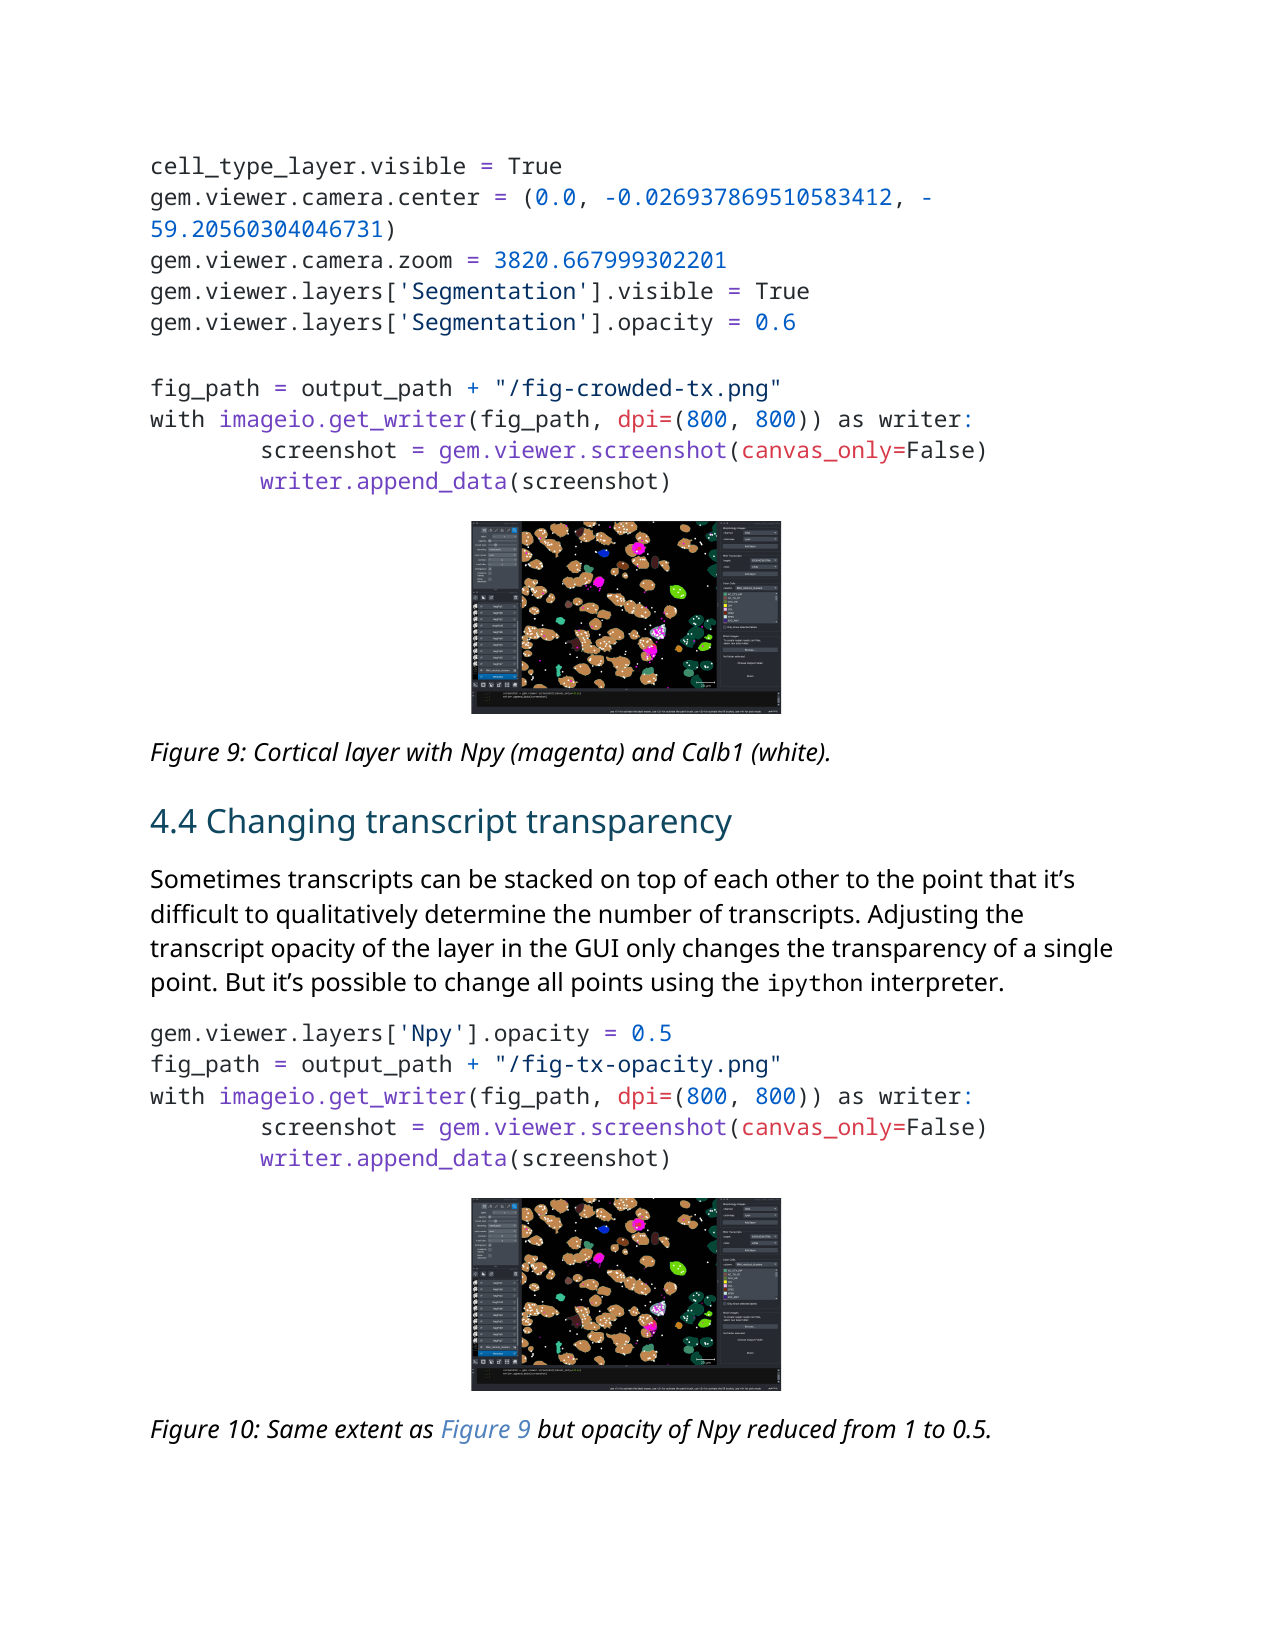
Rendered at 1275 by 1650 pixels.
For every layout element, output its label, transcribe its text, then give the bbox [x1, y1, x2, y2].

picture [471, 521, 782, 714]
picture [471, 1198, 782, 1391]
subtitle 4.4 Changing transcript transparency [150, 798, 1125, 843]
table_header Figure 9: Cortical layer with Npy (magenta) and Calb1 (white). [139, 518, 1114, 781]
text gem.viewer.layers['Npy'].opacity = 0.5 fig_path = output_path + "/fig-tx-opacity.png" with imageio.get_writer(fig_path, dpi=(800, 800)) as writer: screenshot = gem.viewer.screenshot(canvas_only=False) writer.append_data(screenshot) [150, 1017, 1125, 1173]
text Sometimes transcripts can be stacked on top of each other to the point that it’s difficult to qualitatively determine the number of transcripts. Adjusting the transcript opacity of the layer in the GUI only changes the transparency of a single point. But it’s possible to change all points using the ipython interpreter. [150, 862, 1125, 998]
table_header Figure 10: Same extent as Figure 9 but opacity of Npy reduced from 1 to 0.5. [139, 1194, 1114, 1458]
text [150, 150, 1125, 497]
